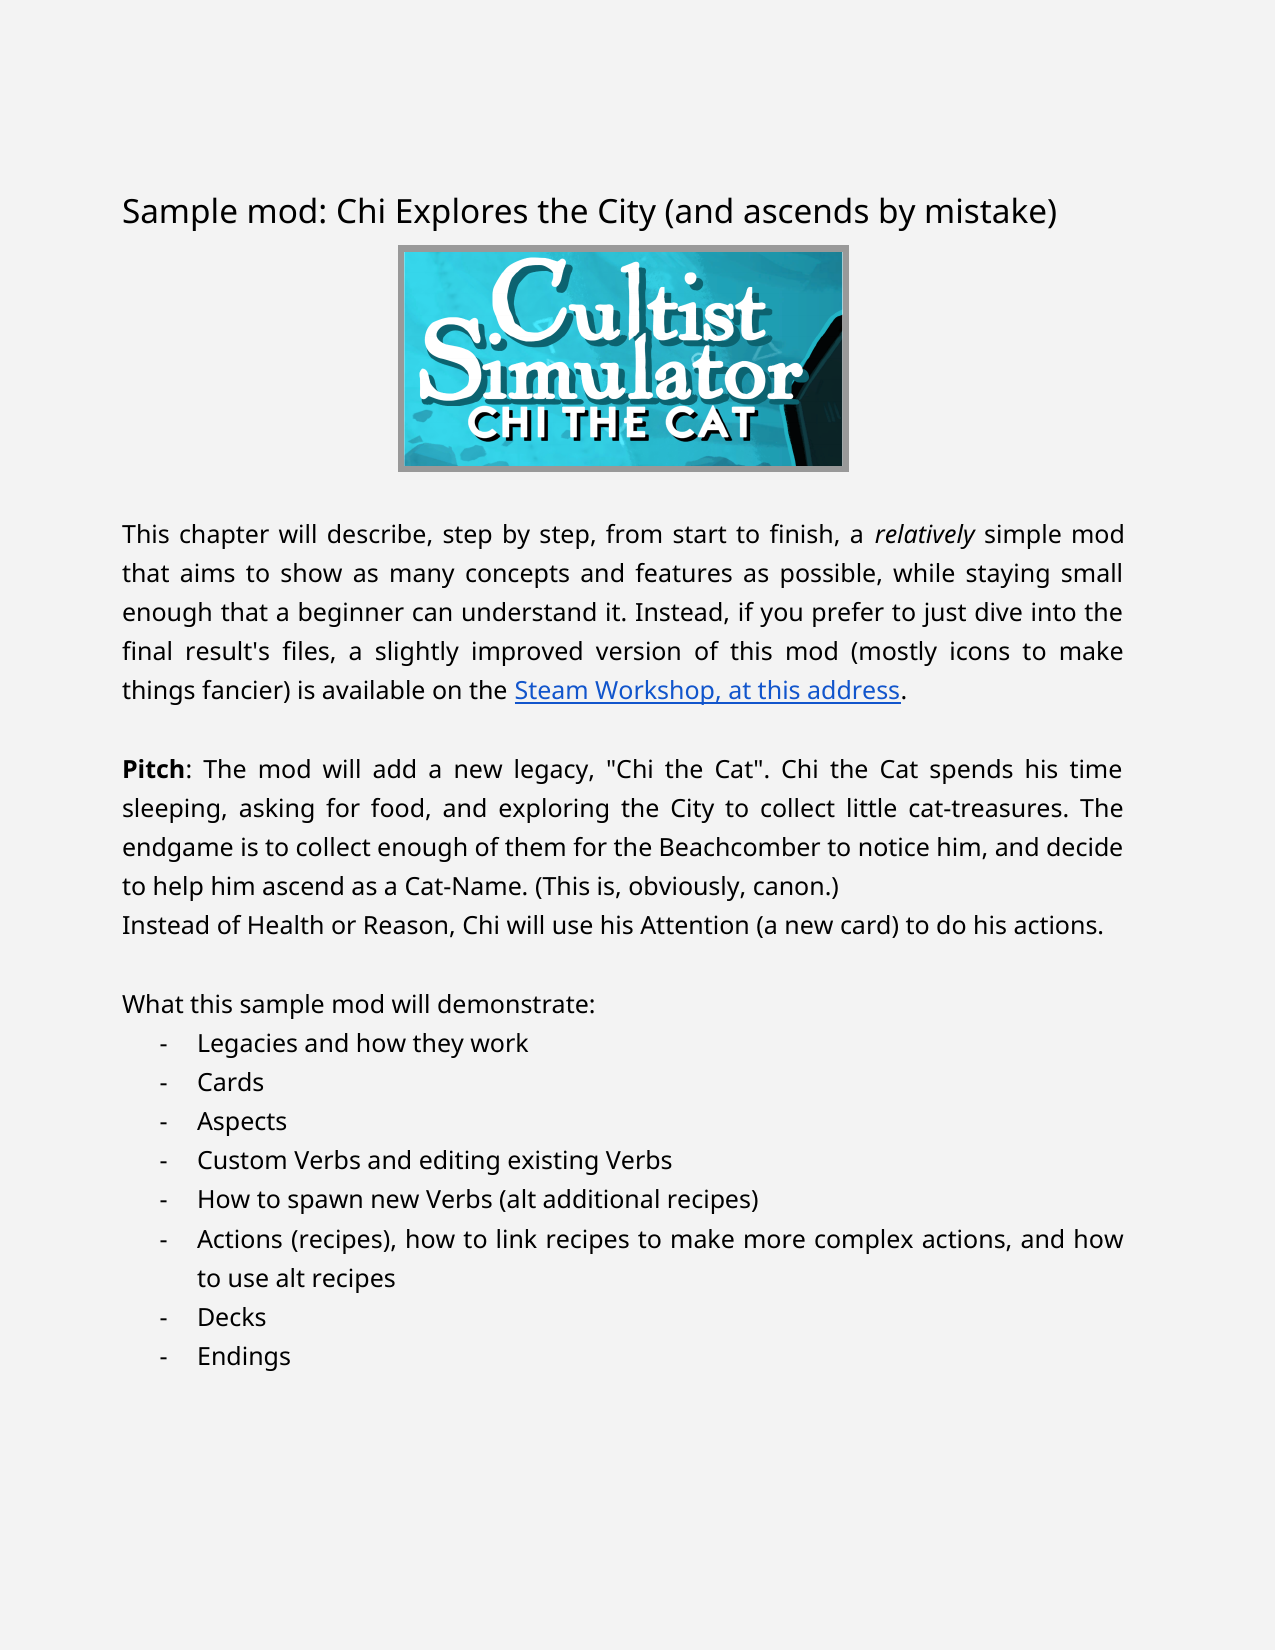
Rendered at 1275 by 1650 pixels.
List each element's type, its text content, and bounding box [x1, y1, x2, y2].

picture [404, 252, 843, 466]
text What this sample mod will demonstrate: [122, 986, 1125, 1020]
subtitle Sample mod: Chi Explores the City (and ascends by mistake) [122, 187, 1125, 233]
list Legacies and how they work [159, 1026, 1125, 1059]
list Decks [159, 1300, 1125, 1334]
list Custom Verbs and editing existing Verbs [159, 1143, 1125, 1177]
text This chapter will describe, step by step, from start to finish, a relatively simple mod that aims to show as many concepts and features as possible, while staying small enough that a beginner can understand it. Instead, if you prefer to just dive into the final result's files, a slightly improved version of this mod (mostly icons to make things fancier) is available on the Steam Workshop, at this address. [122, 516, 1125, 707]
list Aspects [159, 1104, 1125, 1138]
list Actions (recipes), how to link recipes to make more complex actions, and how to use alt recipes [159, 1221, 1125, 1294]
list Endings [159, 1339, 1125, 1373]
list Cards [159, 1065, 1125, 1099]
list How to spawn new Verbs (alt additional recipes) [159, 1182, 1125, 1216]
text Instead of Health or Reason, Chi will use his Attention (a new card) to do his actions. [122, 908, 1125, 942]
text Pitch: The mod will add a new legacy, "Chi the Cat". Chi the Cat spends his time sleeping, asking for food, and exploring the City to collect little cat-treasures. The endgame is to collect enough of them for the Beachcomber to notice him, and decide to help him ascend as a Cat-Name. (This is, obviously, canon.) [122, 751, 1125, 903]
